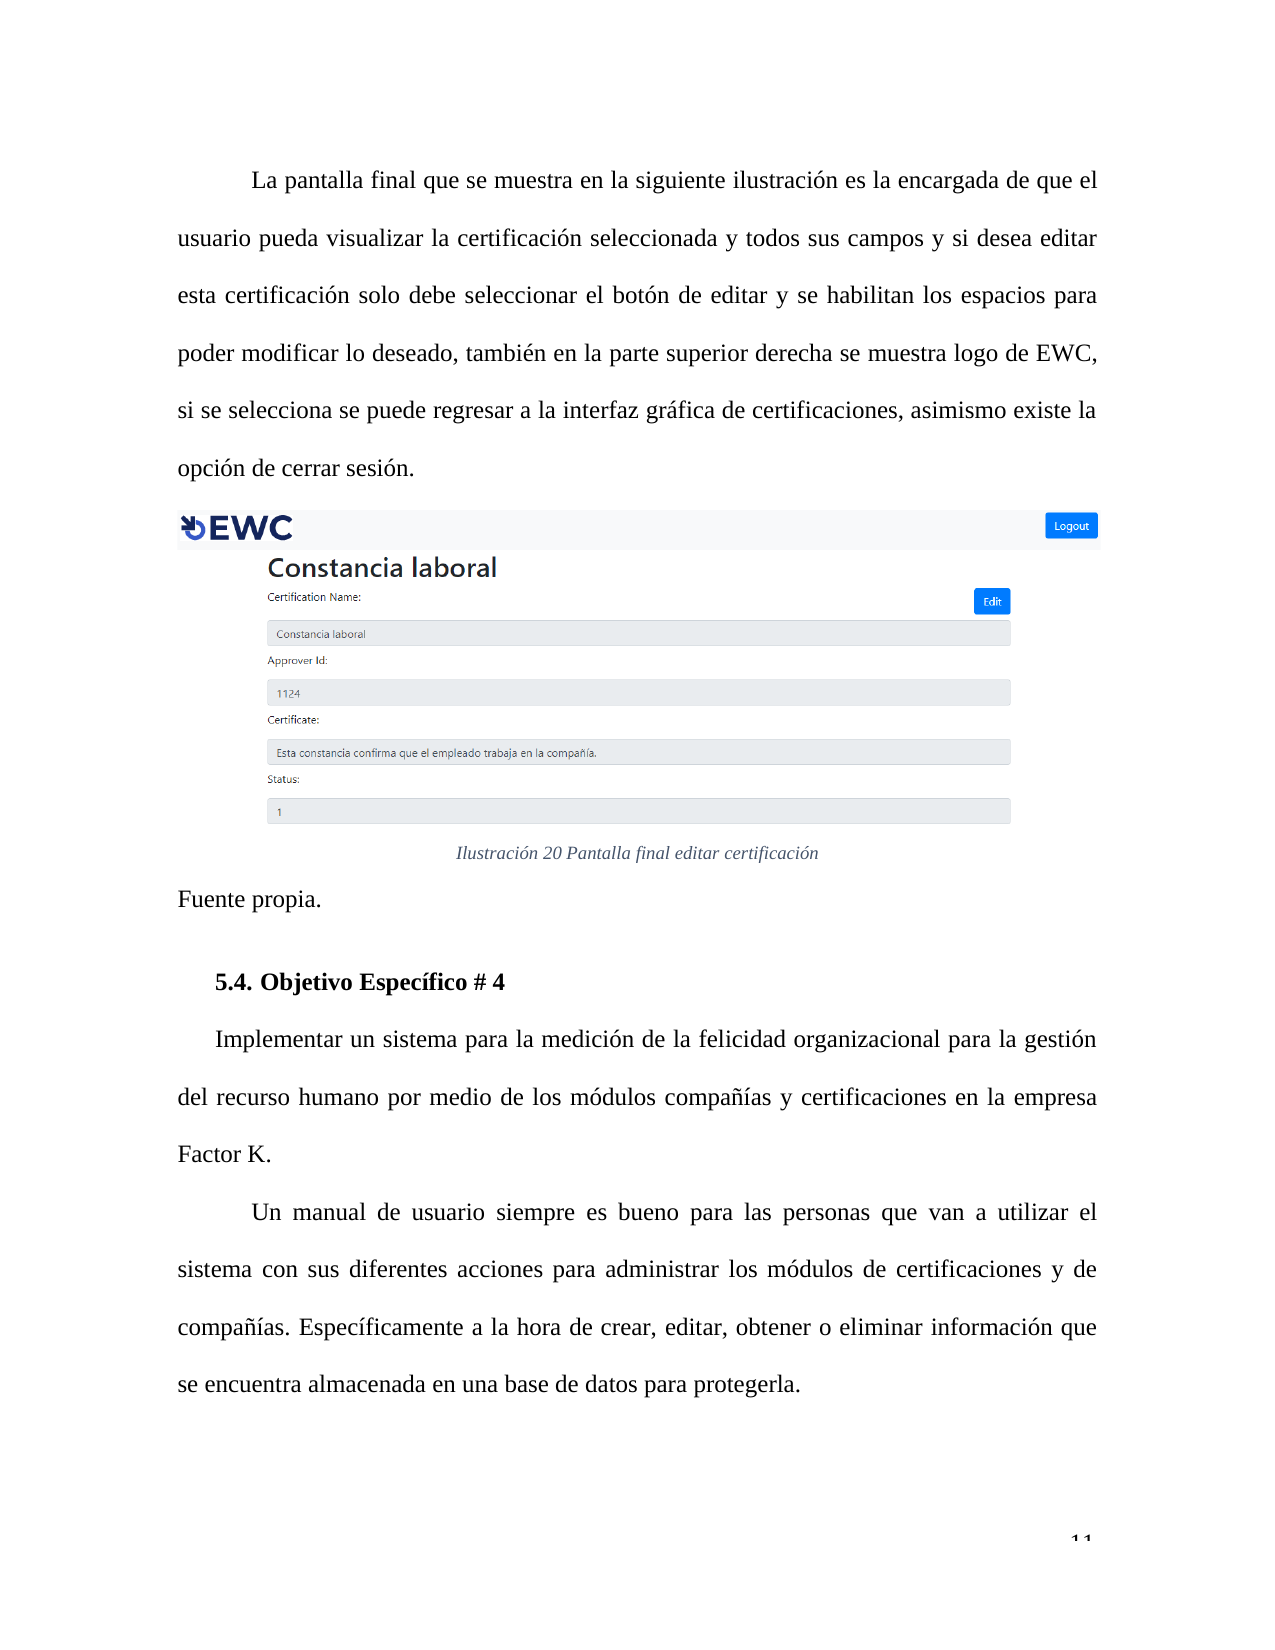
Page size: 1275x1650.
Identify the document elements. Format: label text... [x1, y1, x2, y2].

text Ilustración 20 Pantalla final editar certificación [456, 842, 1110, 864]
text La pantalla final que se muestra en la siguiente ilustración es la encargada de que el usuario pueda visualizar la certificación seleccionada y todos sus campos y si desea editar esta certificación solo debe seleccionar el botón de editar y se habilitan los espacios para poder modificar lo deseado, también en la parte superior derecha se muestra logo de EWC, si se selecciona se puede regresar a la interfaz gráfica de certificaciones, asimismo existe la opción de cerrar sesión. [177, 166, 1098, 482]
picture [177, 510, 1101, 824]
subtitle Objetivo Específico # 4 [215, 967, 1110, 996]
text Implementar un sistema para la medición de la felicidad organizacional para la gestión del recurso humano por medio de los módulos compañías y certificaciones en la empresa Factor K. [177, 1024, 1098, 1168]
text Un manual de usuario siempre es bueno para las personas que van a utilizar el sistema con sus diferentes acciones para administrar los módulos de certificaciones y de compañías. Específicamente a la hora de crear, editar, obtener o eliminar información que se encuentra almacenada en una base de datos para protegerla. [177, 1197, 1098, 1398]
text Fuente propia. [177, 884, 326, 913]
